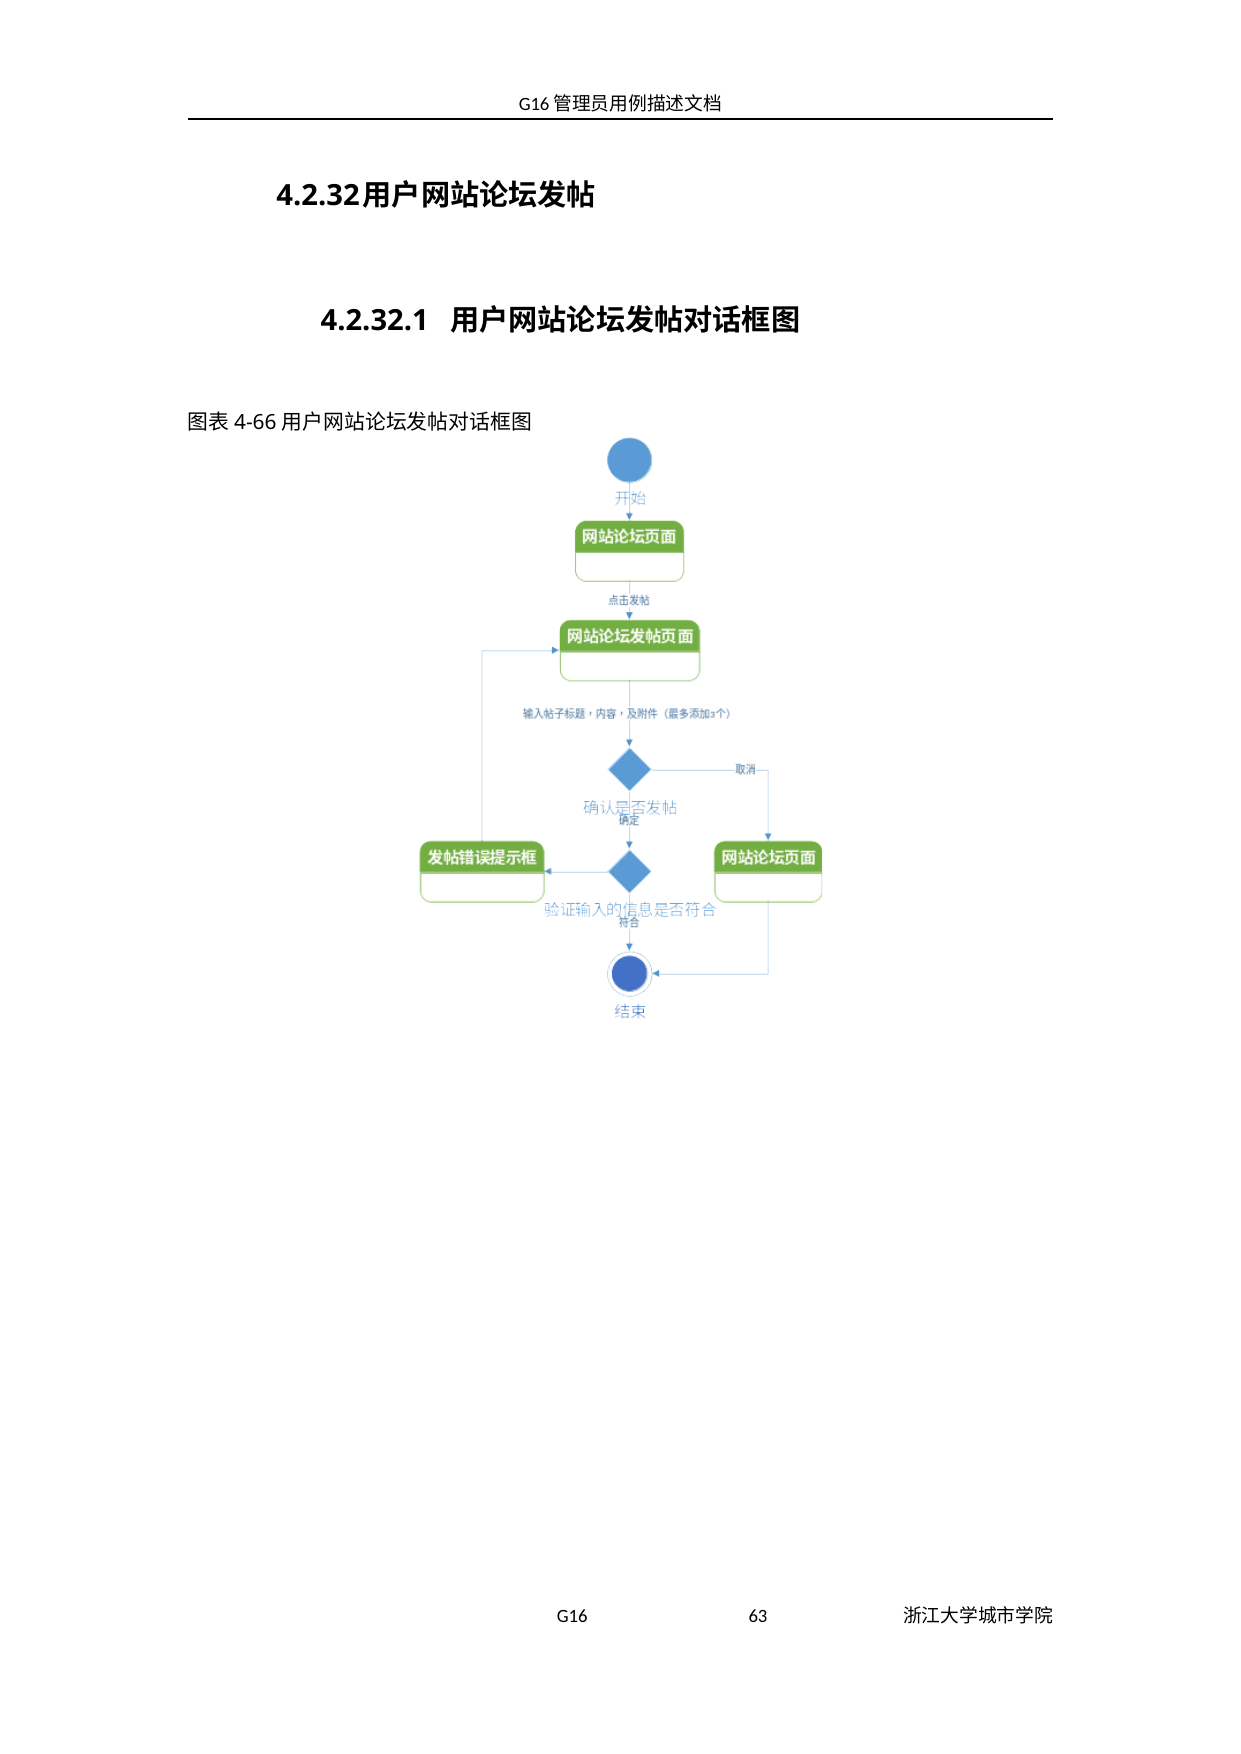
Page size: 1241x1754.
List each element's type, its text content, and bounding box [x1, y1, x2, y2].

subtitle 用户网站论坛发帖 [276, 160, 1053, 225]
subtitle 用户网站论坛发帖对话框图 [320, 285, 1053, 350]
